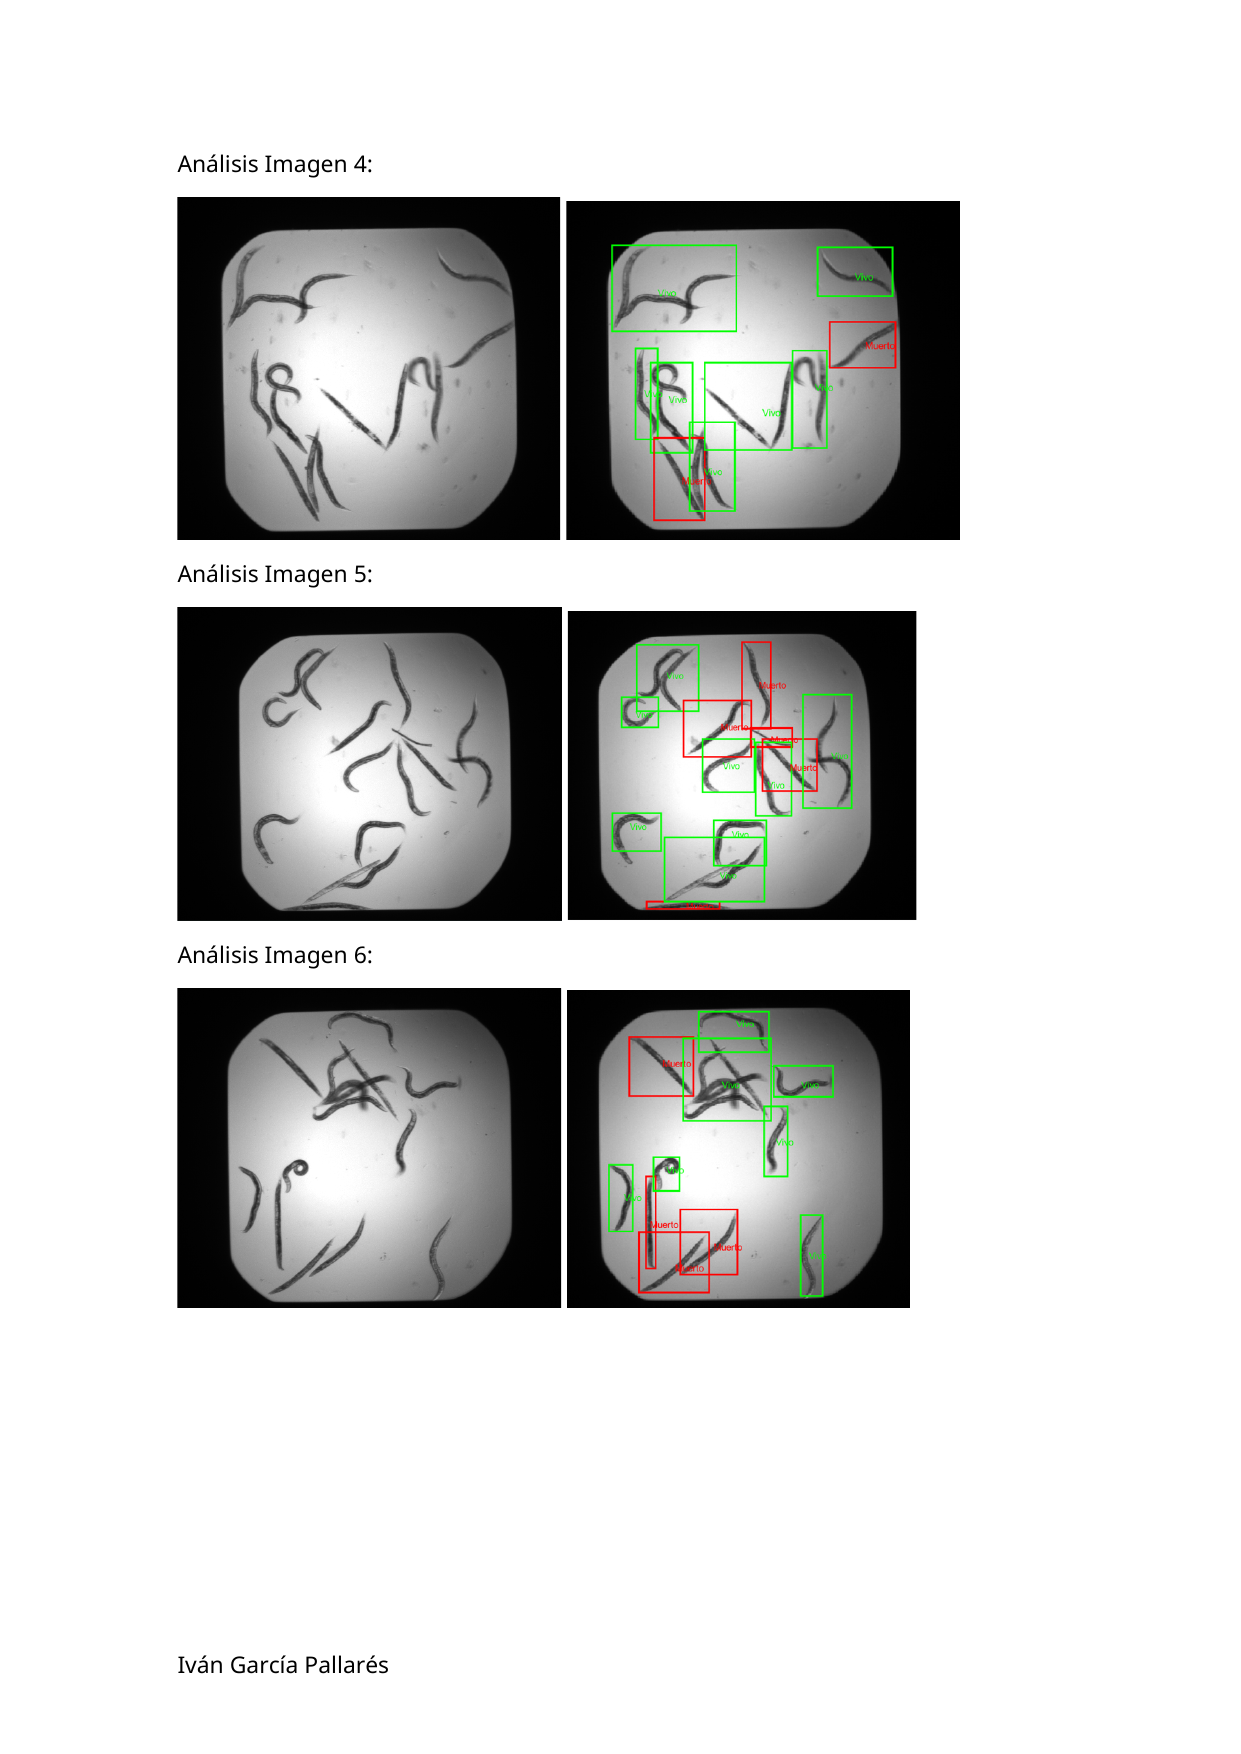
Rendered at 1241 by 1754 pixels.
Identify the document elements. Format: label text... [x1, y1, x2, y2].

text Análisis Imagen 5: [177, 557, 1063, 589]
picture [567, 611, 917, 921]
text Análisis Imagen 6: [177, 939, 1063, 971]
text Análisis Imagen 4: [177, 148, 1063, 179]
picture [177, 607, 562, 921]
picture [566, 201, 960, 540]
picture [177, 197, 561, 540]
picture [177, 988, 562, 1308]
picture [567, 990, 910, 1308]
